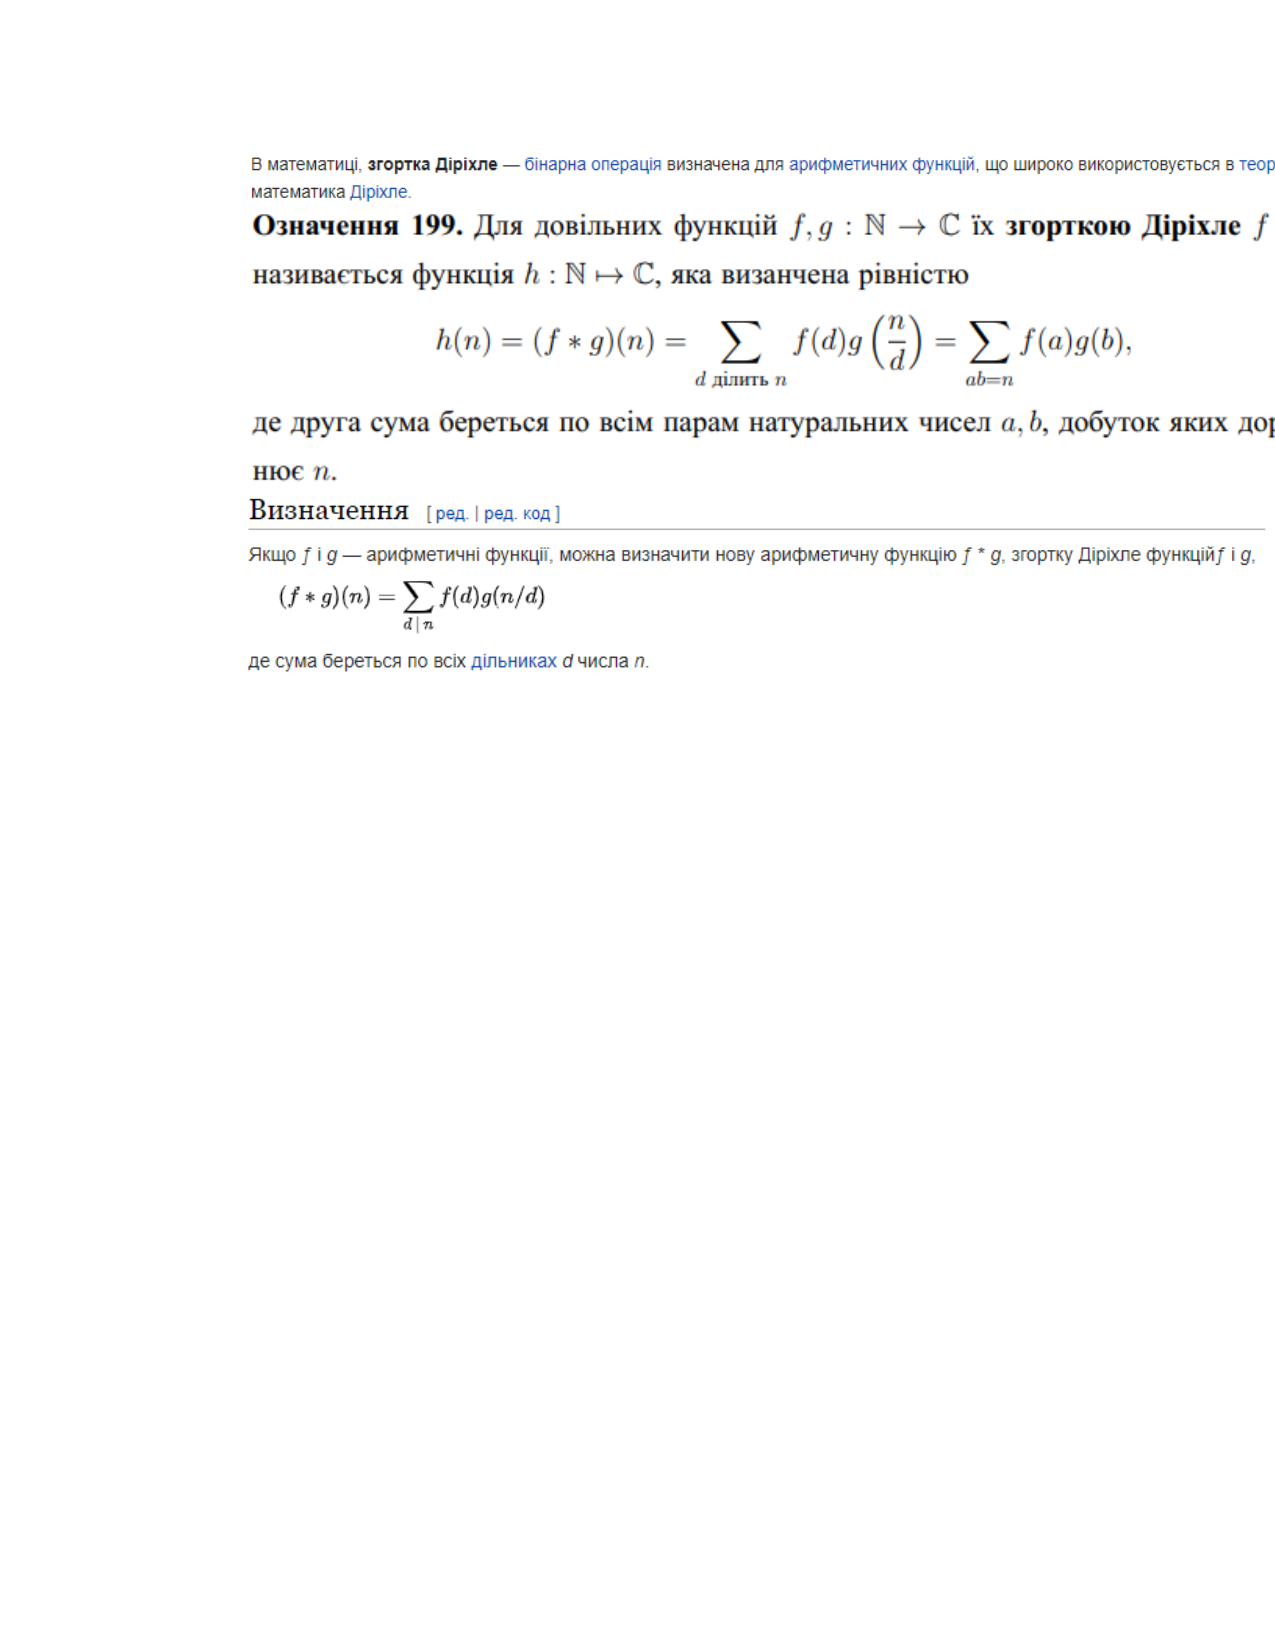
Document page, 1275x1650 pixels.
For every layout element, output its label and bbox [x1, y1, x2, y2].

picture [246, 150, 1275, 677]
